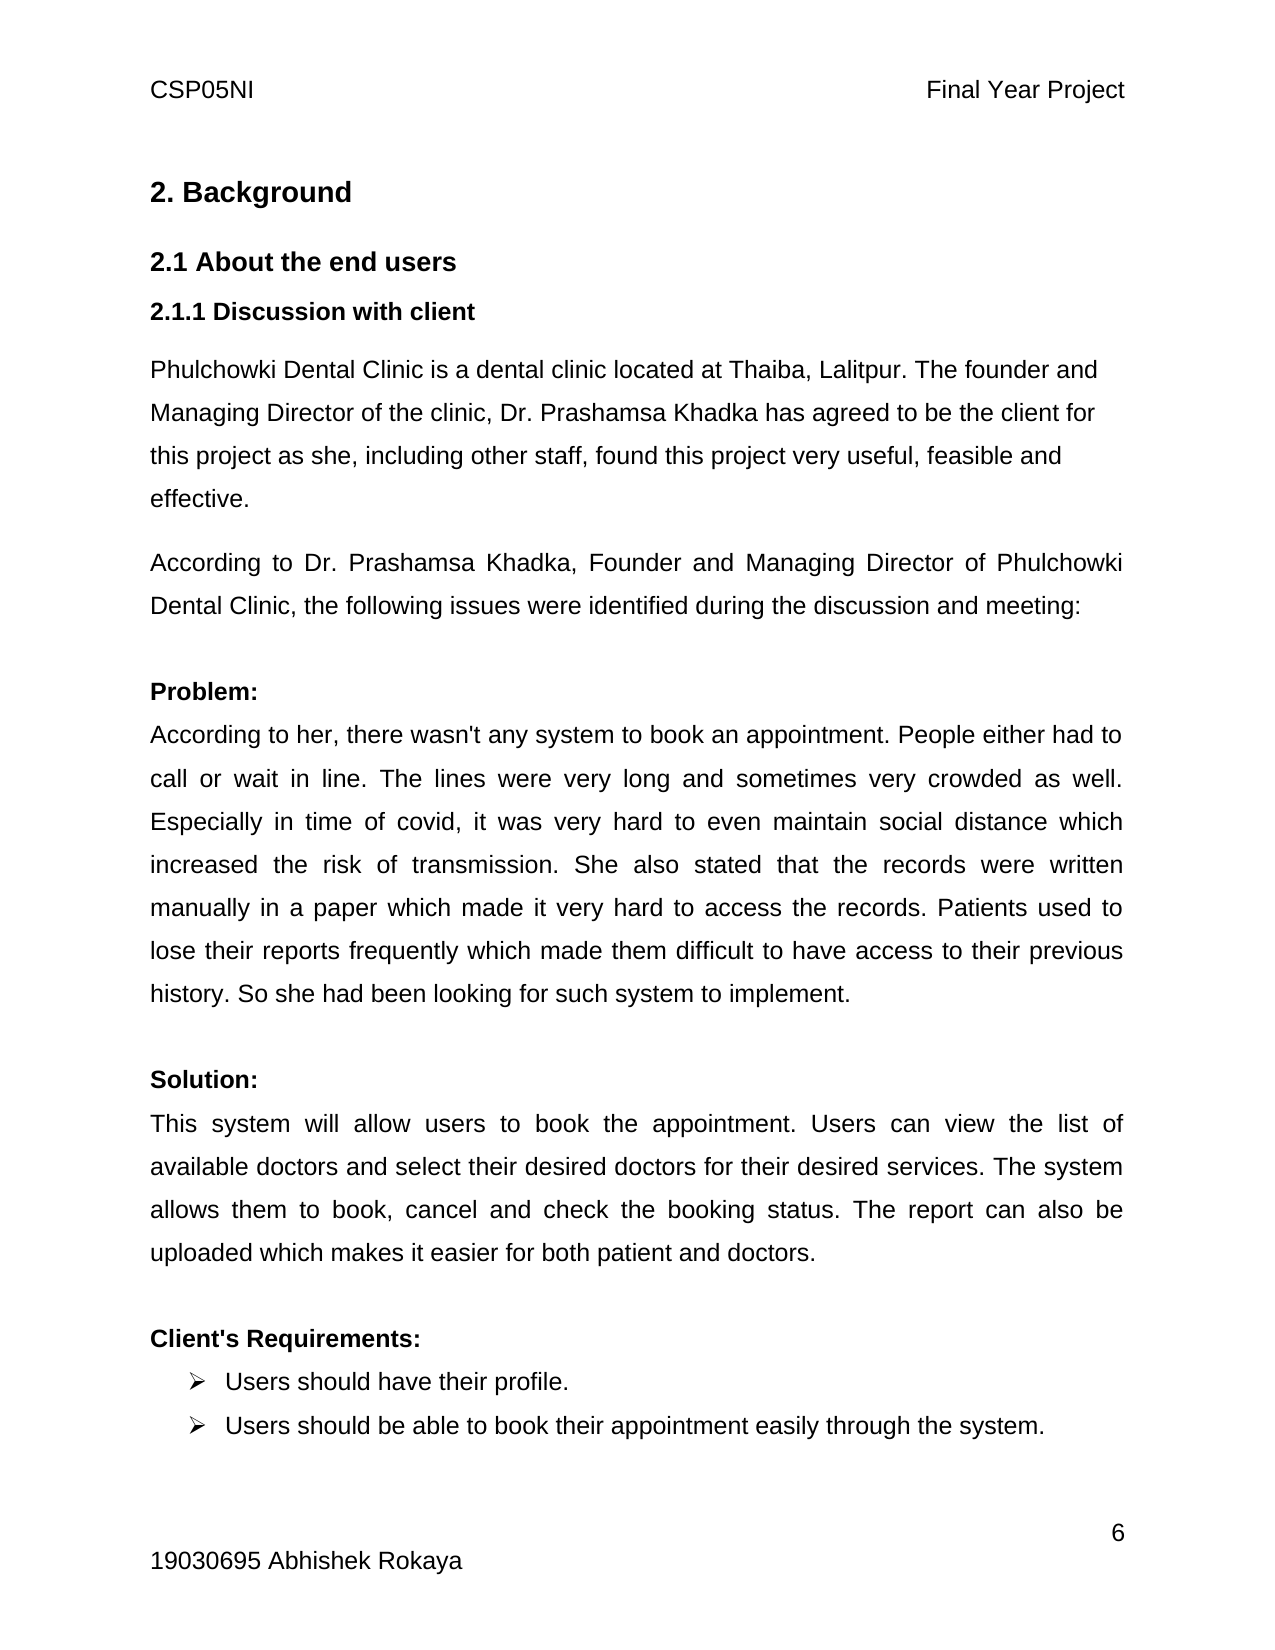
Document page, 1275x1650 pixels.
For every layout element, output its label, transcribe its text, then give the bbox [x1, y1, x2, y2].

subtitle 2.1.1 Discussion with client [150, 297, 1125, 326]
text Phulchowki Dental Clinic is a dental clinic located at Thaiba, Lalitpur. The founder and Managing Director of the clinic, Dr. Prashamsa Khadka has agreed to be the client for this project as she, including other staff, found this project very useful, feasible and effective. [150, 355, 1125, 513]
text Problem: [150, 677, 1125, 706]
text According to her, there wasn't any system to book an appointment. People either had to call or wait in line. The lines were very long and sometimes very crowded as well. Especially in time of covid, it was very hard to even maintain social distance which increased the risk of transmission. She also stated that the records were written manually in a paper which made it very hard to access the records. Patients used to lose their reports frequently which made them difficult to have access to their previous history. So she had been looking for such system to implement. [150, 721, 1125, 1008]
list Users should have their profile. [187, 1367, 1125, 1396]
text Solution: [150, 1066, 1125, 1094]
list Users should be able to book their appointment easily through the system. [187, 1411, 1125, 1439]
text This system will allow users to book the appointment. Users can view the list of available doctors and select their desired doctors for their desired services. The system allows them to book, cancel and check the booking status. The report can also be uploaded which makes it easier for both patient and doctors. [150, 1109, 1125, 1267]
text Client's Requirements: [150, 1324, 1125, 1353]
subtitle 2. Background [150, 175, 1125, 208]
text According to Dr. Prashamsa Khadka, Founder and Managing Director of Phulchowki Dental Clinic, the following issues were identified during the discussion and meeting: [150, 548, 1125, 620]
subtitle 2.1 About the end users [150, 246, 1125, 277]
